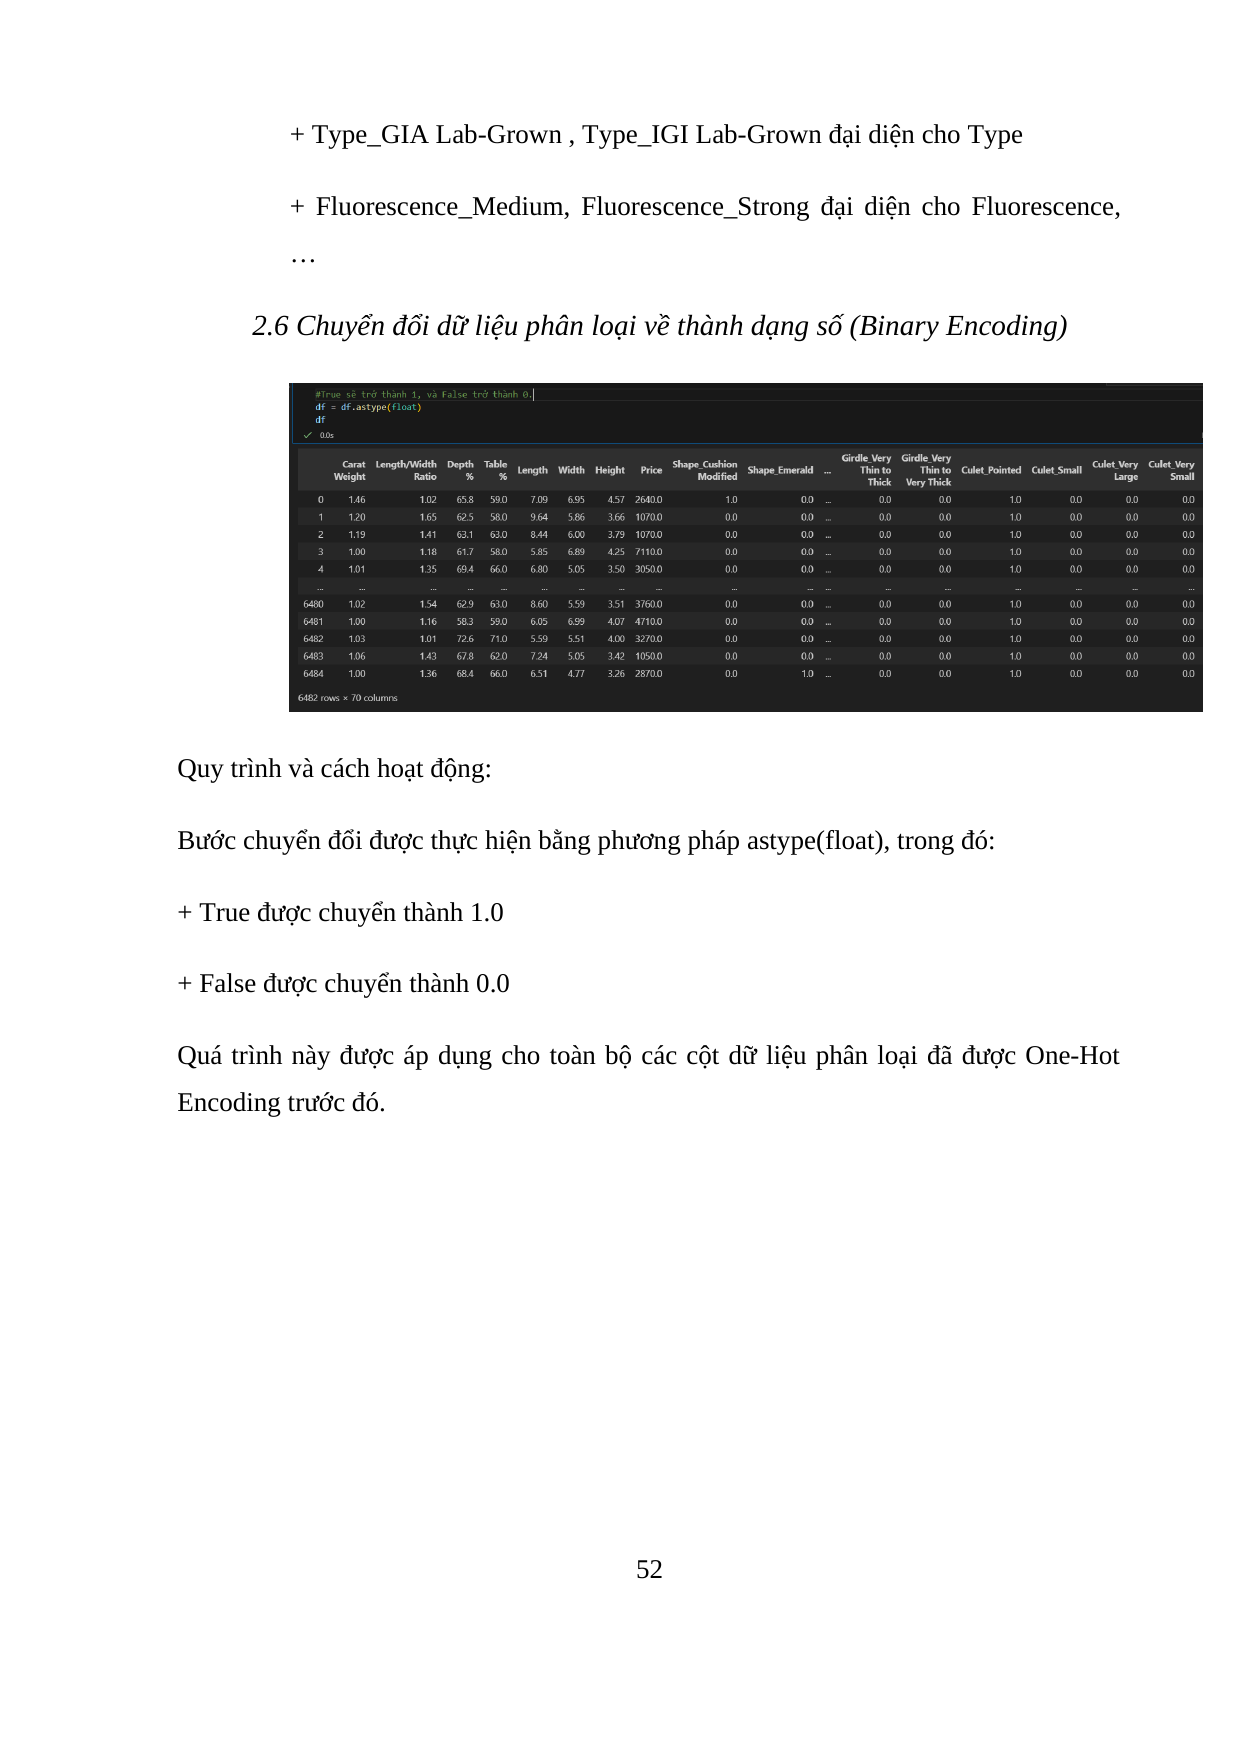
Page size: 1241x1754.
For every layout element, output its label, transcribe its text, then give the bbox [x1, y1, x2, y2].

list + Type_GIA Lab-Grown , Type_IGI Lab-Grown đại diện cho Type [289, 118, 1122, 150]
picture [289, 383, 1203, 712]
text Quá trình này được áp dụng cho toàn bộ các cột dữ liệu phân loại đã được One-Hot Encoding trước đó. [177, 1039, 1122, 1117]
list + Fluorescence_Medium, Fluorescence_Strong đại diện cho Fluorescence,… [289, 190, 1122, 268]
text Chuyển đổi dữ liệu phân loại về thành dạng số (Binary Encoding) [252, 308, 1122, 342]
text Bước chuyển đổi được thực hiện bằng phương pháp astype(float), trong đó: [177, 824, 1122, 855]
text Quy trình và cách hoạt động: [177, 752, 1122, 783]
text + False được chuyển thành 0.0 [177, 967, 1122, 998]
text + True được chuyển thành 1.0 [177, 896, 1122, 927]
